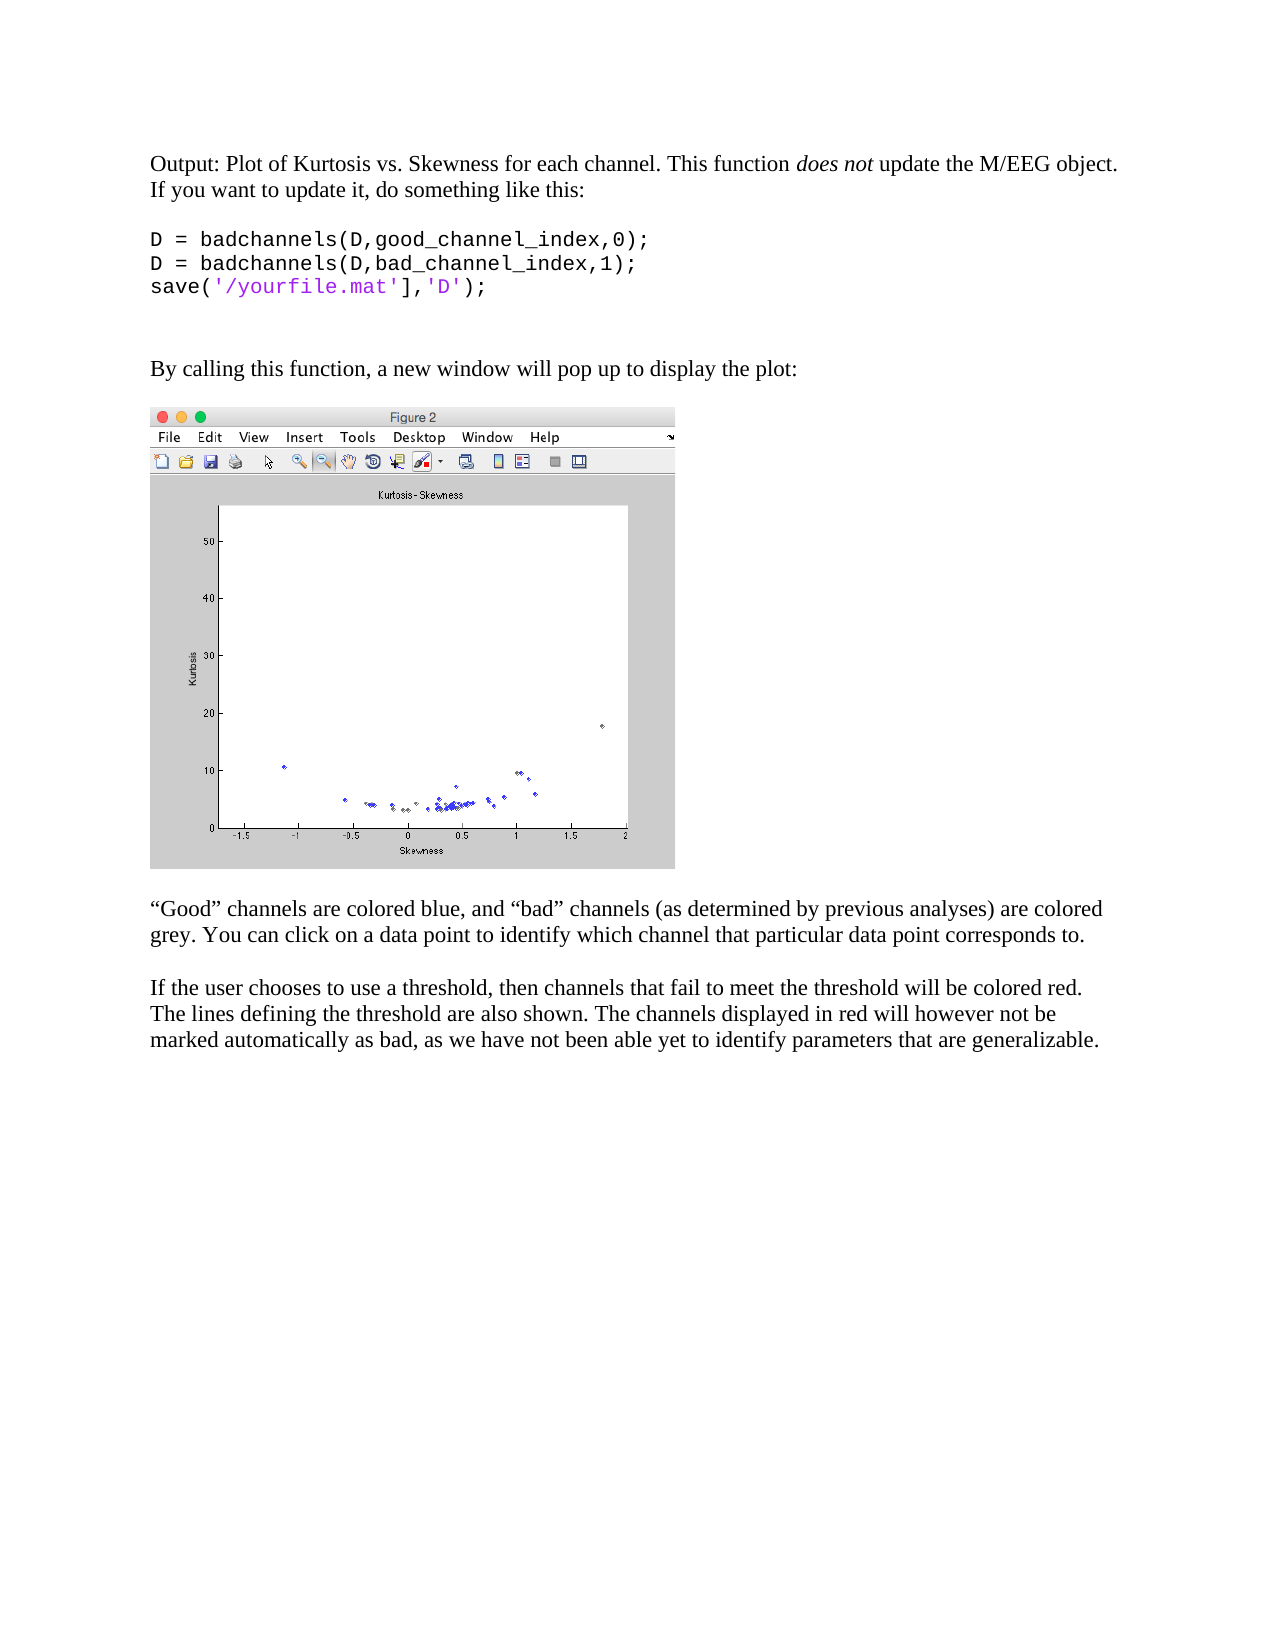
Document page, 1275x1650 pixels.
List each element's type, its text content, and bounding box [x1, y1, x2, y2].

text If the user chooses to use a threshold, then channels that fail to meet the threshold will be colored red. The lines defining the threshold are also shown. The channels displayed in red will however not be marked automatically as bad, as we have not been able yet to identify parameters that are generalizable. [150, 974, 1125, 1053]
text D = badchannels(D,good_channel_index,0); [150, 229, 1125, 253]
text save('/yourfile.mat'],'D'); [150, 276, 1125, 300]
picture [150, 407, 675, 869]
text “Good” channels are colored blue, and “bad” channels (as determined by previous analyses) are colored grey. You can click on a data point to identify which channel that particular data point corresponds to. [150, 895, 1125, 947]
text D = badchannels(D,bad_channel_index,1); [150, 253, 1125, 276]
text Output: Plot of Kurtosis vs. Skewness for each channel. This function does not update the M/EEG object. If you want to update it, do something like this: [150, 150, 1125, 203]
text By calling this function, a new window will pop up to display the plot: [150, 355, 1125, 381]
